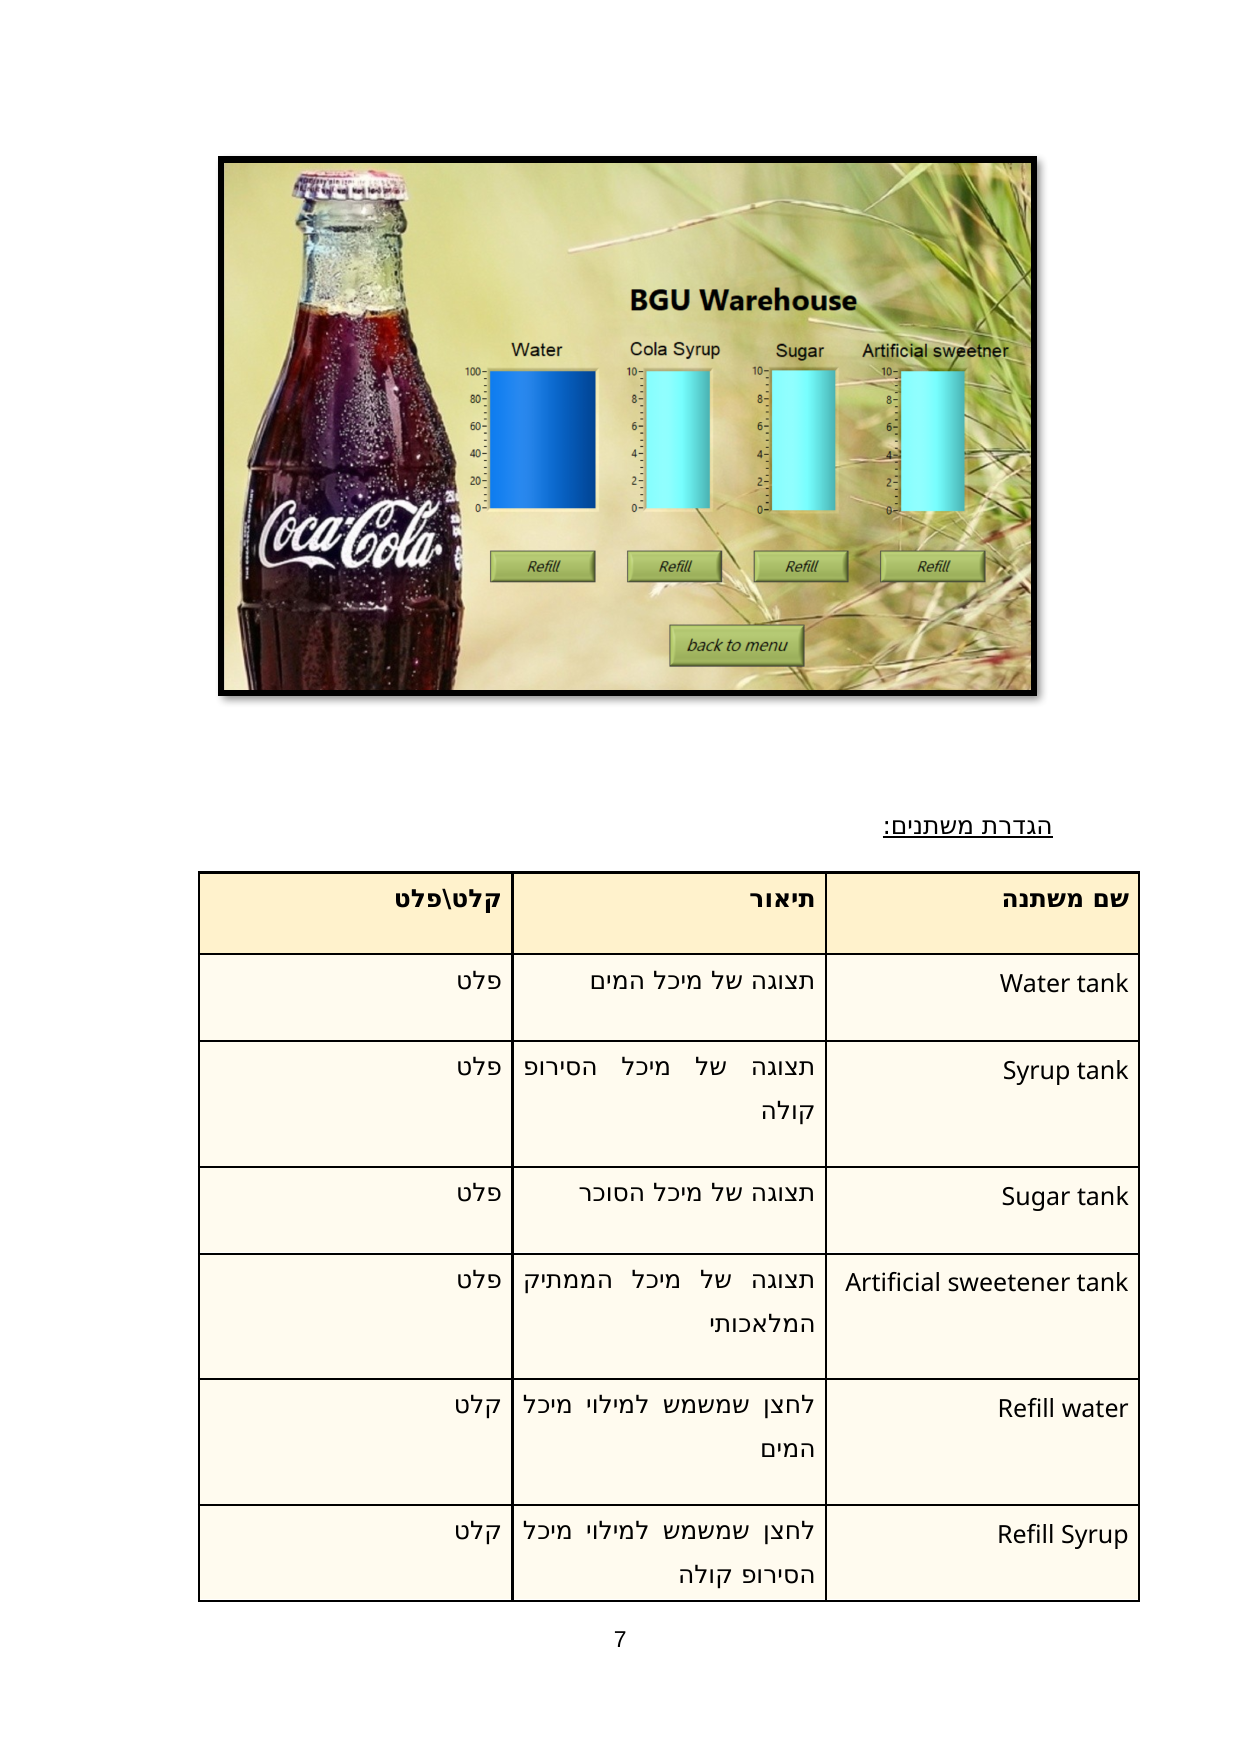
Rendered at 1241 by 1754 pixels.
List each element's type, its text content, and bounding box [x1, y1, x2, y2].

table_header שם משתנה [827, 874, 1138, 953]
table_cell Refill Syrup [827, 1506, 1138, 1599]
table_cell פלט [200, 1255, 511, 1378]
table_cell תצוגה של מיכל הסירופ קולה [514, 1042, 825, 1166]
table_cell לחצן שמשמש למילוי מיכל המים [514, 1380, 825, 1504]
table_header קלט\פלט [200, 874, 511, 953]
text הגדרת משתנים: [187, 811, 1053, 840]
table_cell קלט [200, 1506, 511, 1599]
table_cell קלט [200, 1380, 511, 1504]
table_cell תצוגה של מיכל הממתיק המלאכותי [514, 1255, 825, 1378]
table_cell פלט [200, 1042, 511, 1166]
picture [224, 163, 1031, 690]
table_header תיאור [514, 874, 825, 953]
table_cell תצוגה של מיכל המים [514, 955, 825, 1040]
table_cell פלט [200, 955, 511, 1040]
table_cell Syrup tank [827, 1042, 1138, 1166]
table_cell פלט [200, 1168, 511, 1252]
table_cell Water tank [827, 955, 1138, 1040]
table_cell Refill water [827, 1380, 1138, 1504]
table_cell Artificial sweetener tank [827, 1255, 1138, 1378]
table_cell תצוגה של מיכל הסוכר [514, 1168, 825, 1252]
table_cell לחצן שמשמש למילוי מיכל הסירופ קולה [514, 1506, 825, 1599]
table_cell Sugar tank [827, 1168, 1138, 1252]
